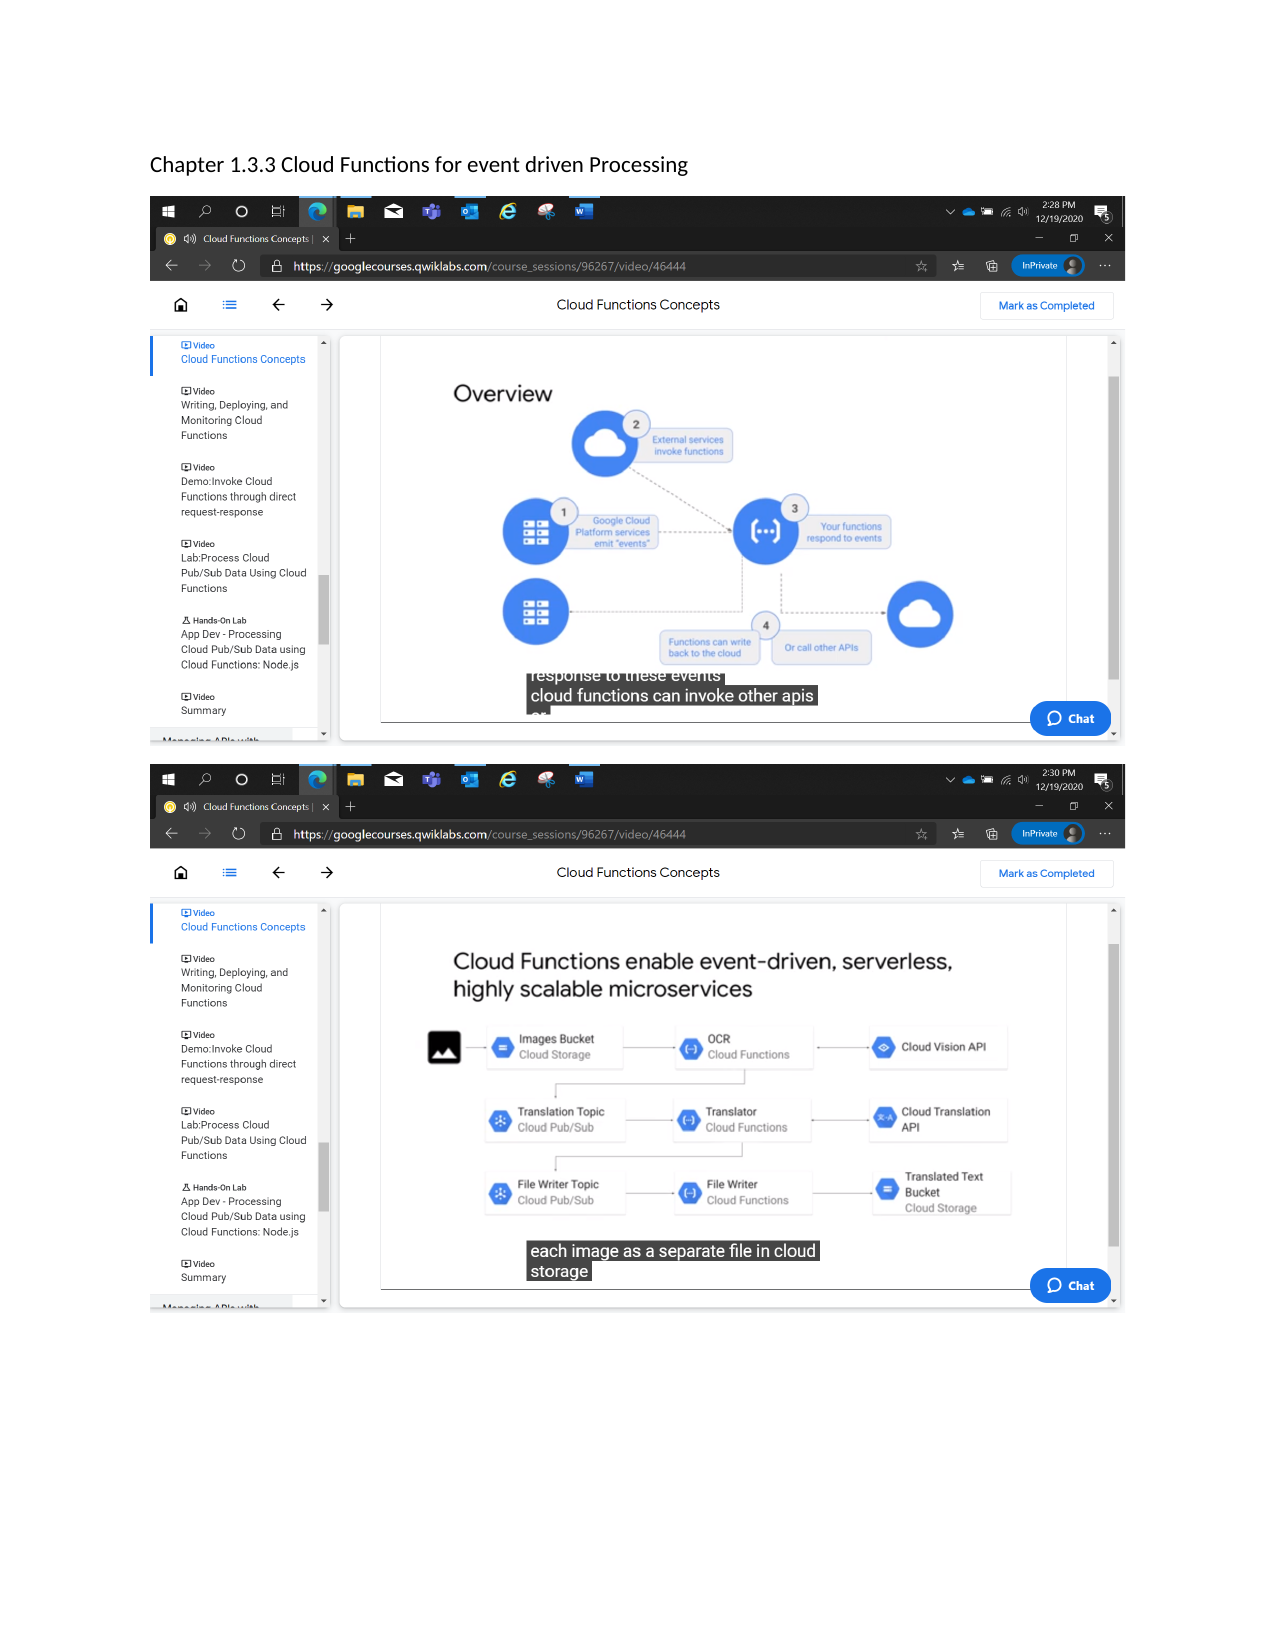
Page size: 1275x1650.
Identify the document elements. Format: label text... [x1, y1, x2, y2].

picture [150, 196, 1125, 746]
picture [150, 764, 1125, 1313]
text Chapter 1.3.3 Cloud Functions for event driven Processing [150, 150, 1125, 178]
